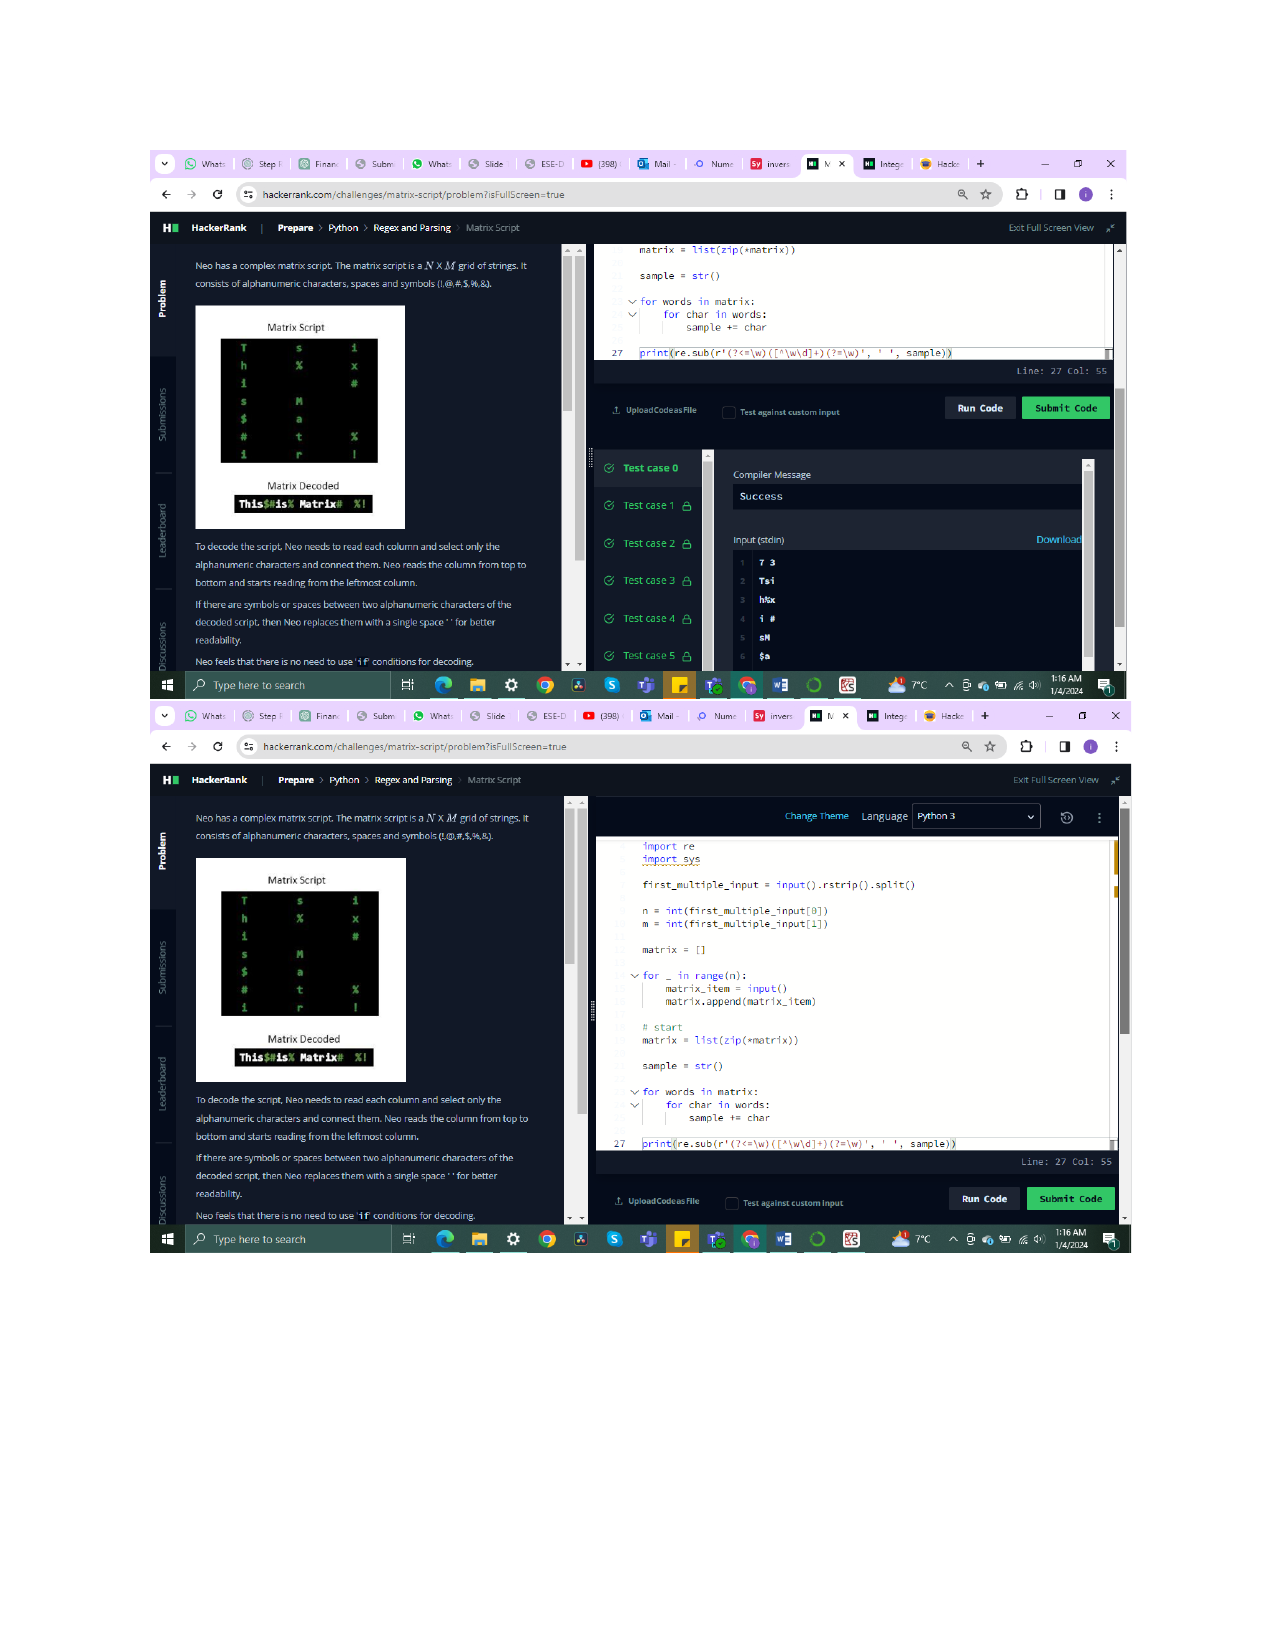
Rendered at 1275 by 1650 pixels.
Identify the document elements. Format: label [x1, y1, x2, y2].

picture [150, 701, 1132, 1253]
picture [150, 150, 1127, 699]
